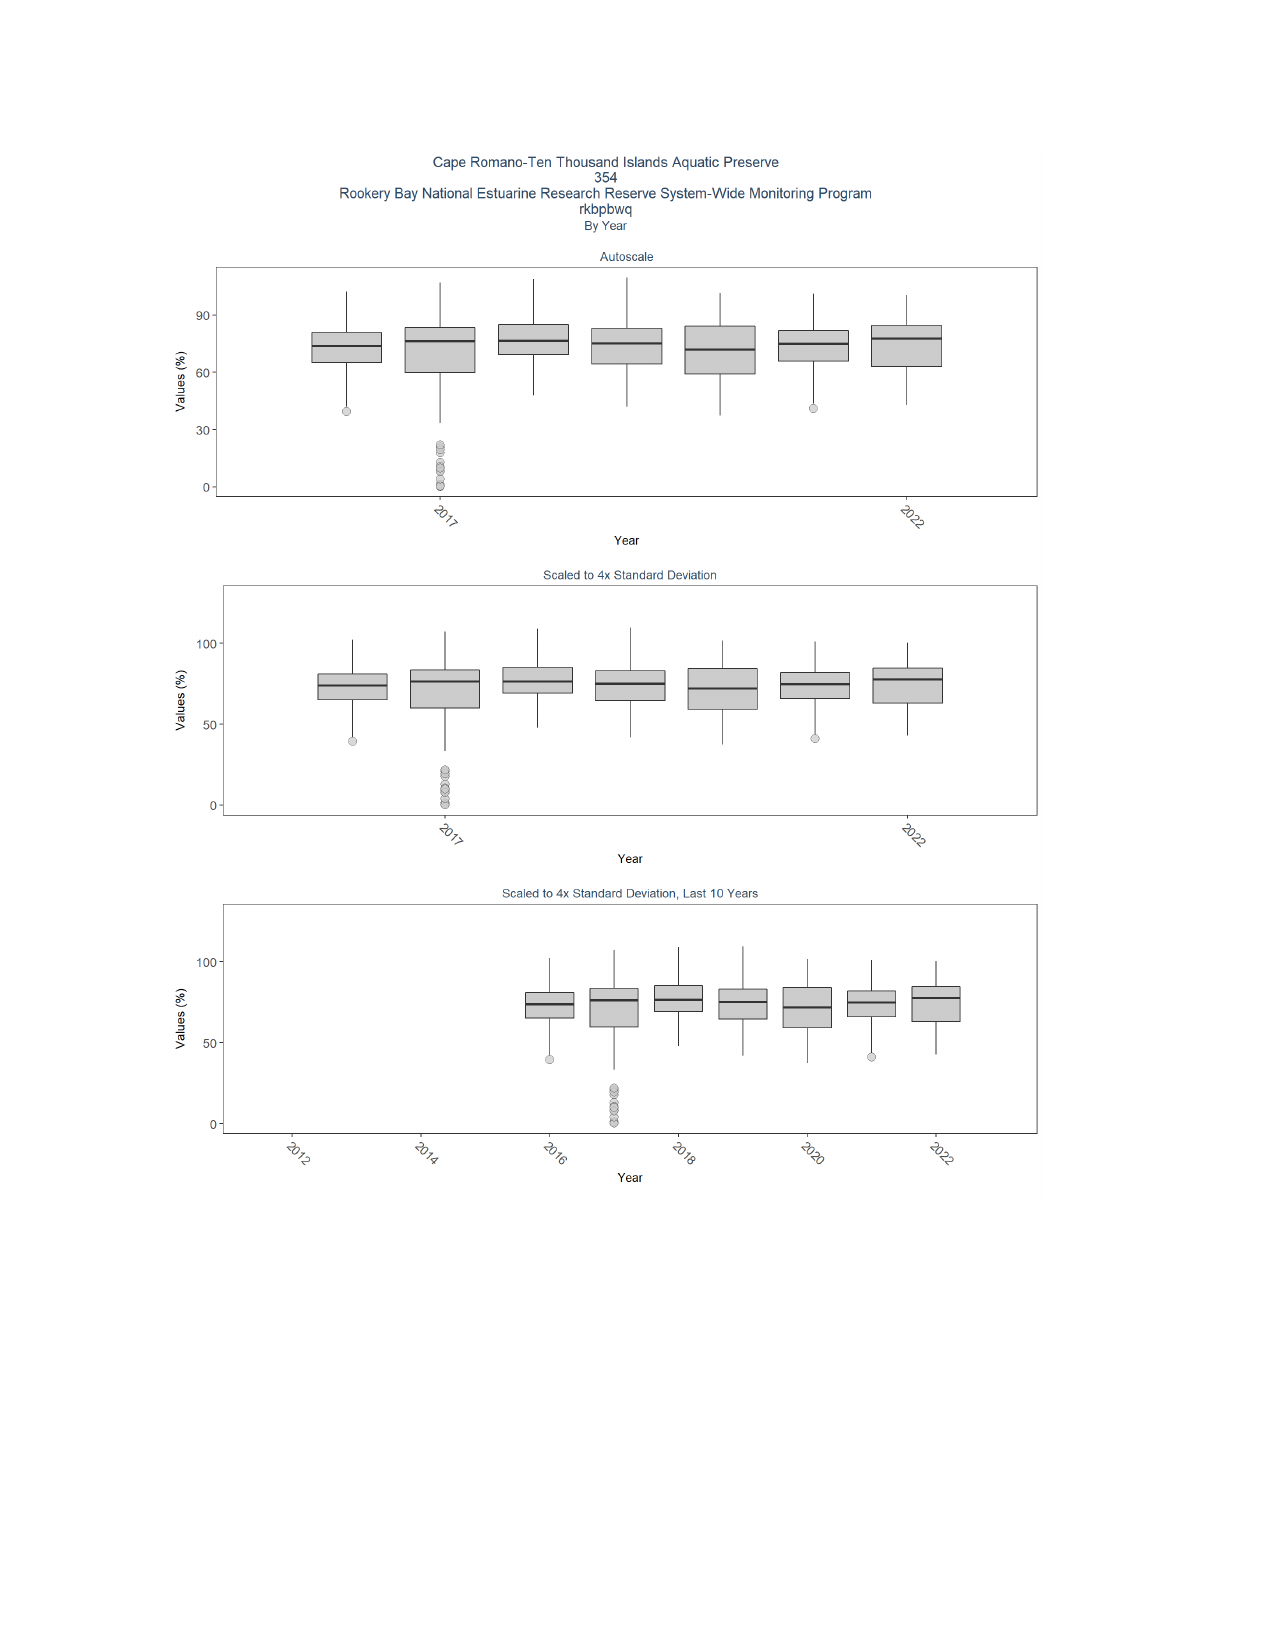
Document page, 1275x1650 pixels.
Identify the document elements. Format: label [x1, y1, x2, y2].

picture [168, 150, 1044, 1200]
